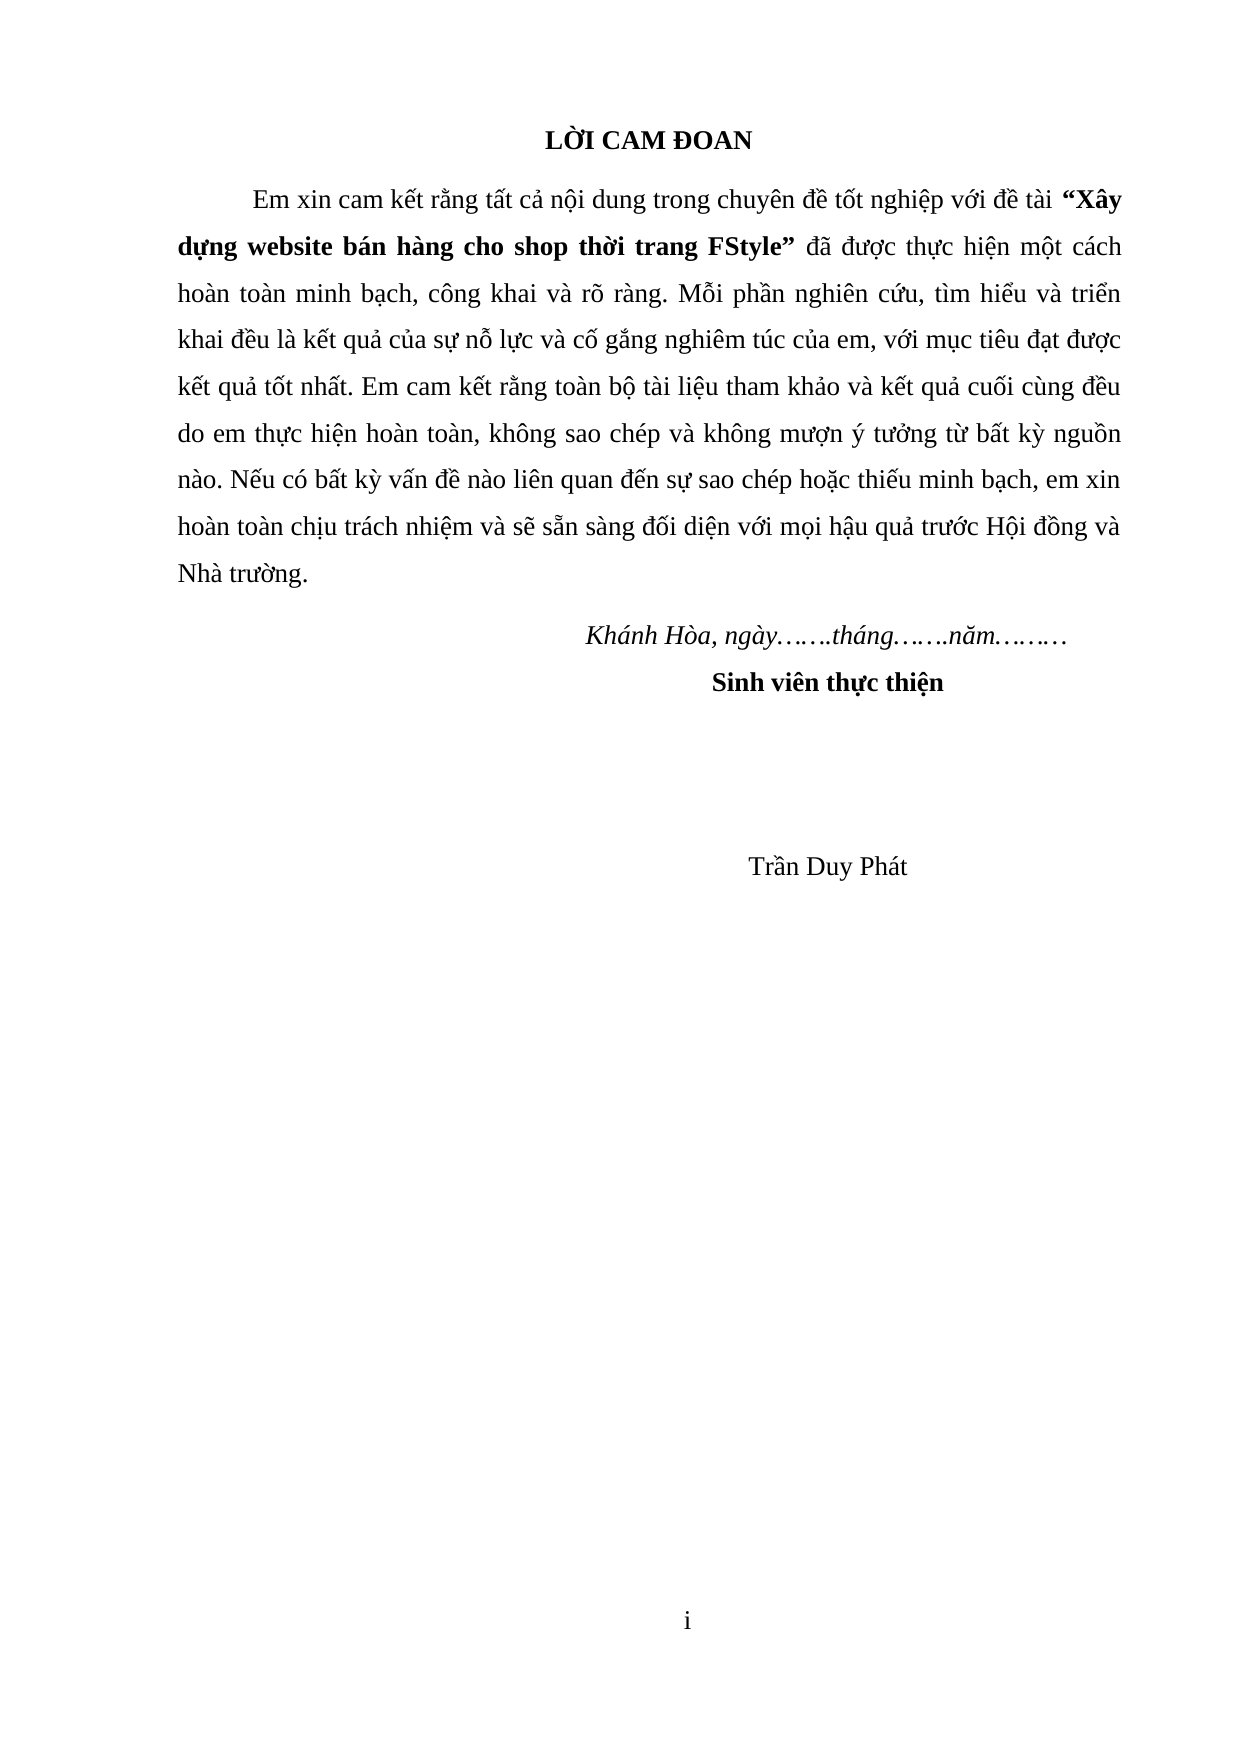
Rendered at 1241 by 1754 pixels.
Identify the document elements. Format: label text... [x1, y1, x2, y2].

text Khánh Hòa, ngày…….tháng…….năm……… [533, 619, 1122, 650]
text LỜI CAM ĐOAN [175, 124, 1122, 156]
text Em xin cam kết rằng tất cả nội dung trong chuyên đề tốt nghiệp với đề tài “Xây dựng website bán hàng cho shop thời trang FStyle” đã được thực hiện một cách hoàn toàn minh bạch, công khai và rõ ràng. Mỗi phần nghiên cứu, tìm hiểu và triển khai đều là kết quả của sự nỗ lực và cố gắng nghiêm túc của em, với mục tiêu đạt được kết quả tốt nhất. Em cam kết rằng toàn bộ tài liệu tham khảo và kết quả cuối cùng đều do em thực hiện hoàn toàn, không sao chép và không mượn ý tưởng từ bất kỳ nguồn nào. Nếu có bất kỳ vấn đề nào liên quan đến sự sao chép hoặc thiếu minh bạch, em xin hoàn toàn chịu trách nhiệm và sẽ sẵn sàng đối diện với mọi hậu quả trước Hội đồng và Nhà trường. [177, 183, 1122, 588]
text Sinh viên thực thiện [533, 666, 1122, 697]
text Trần Duy Phát [457, 850, 1122, 881]
